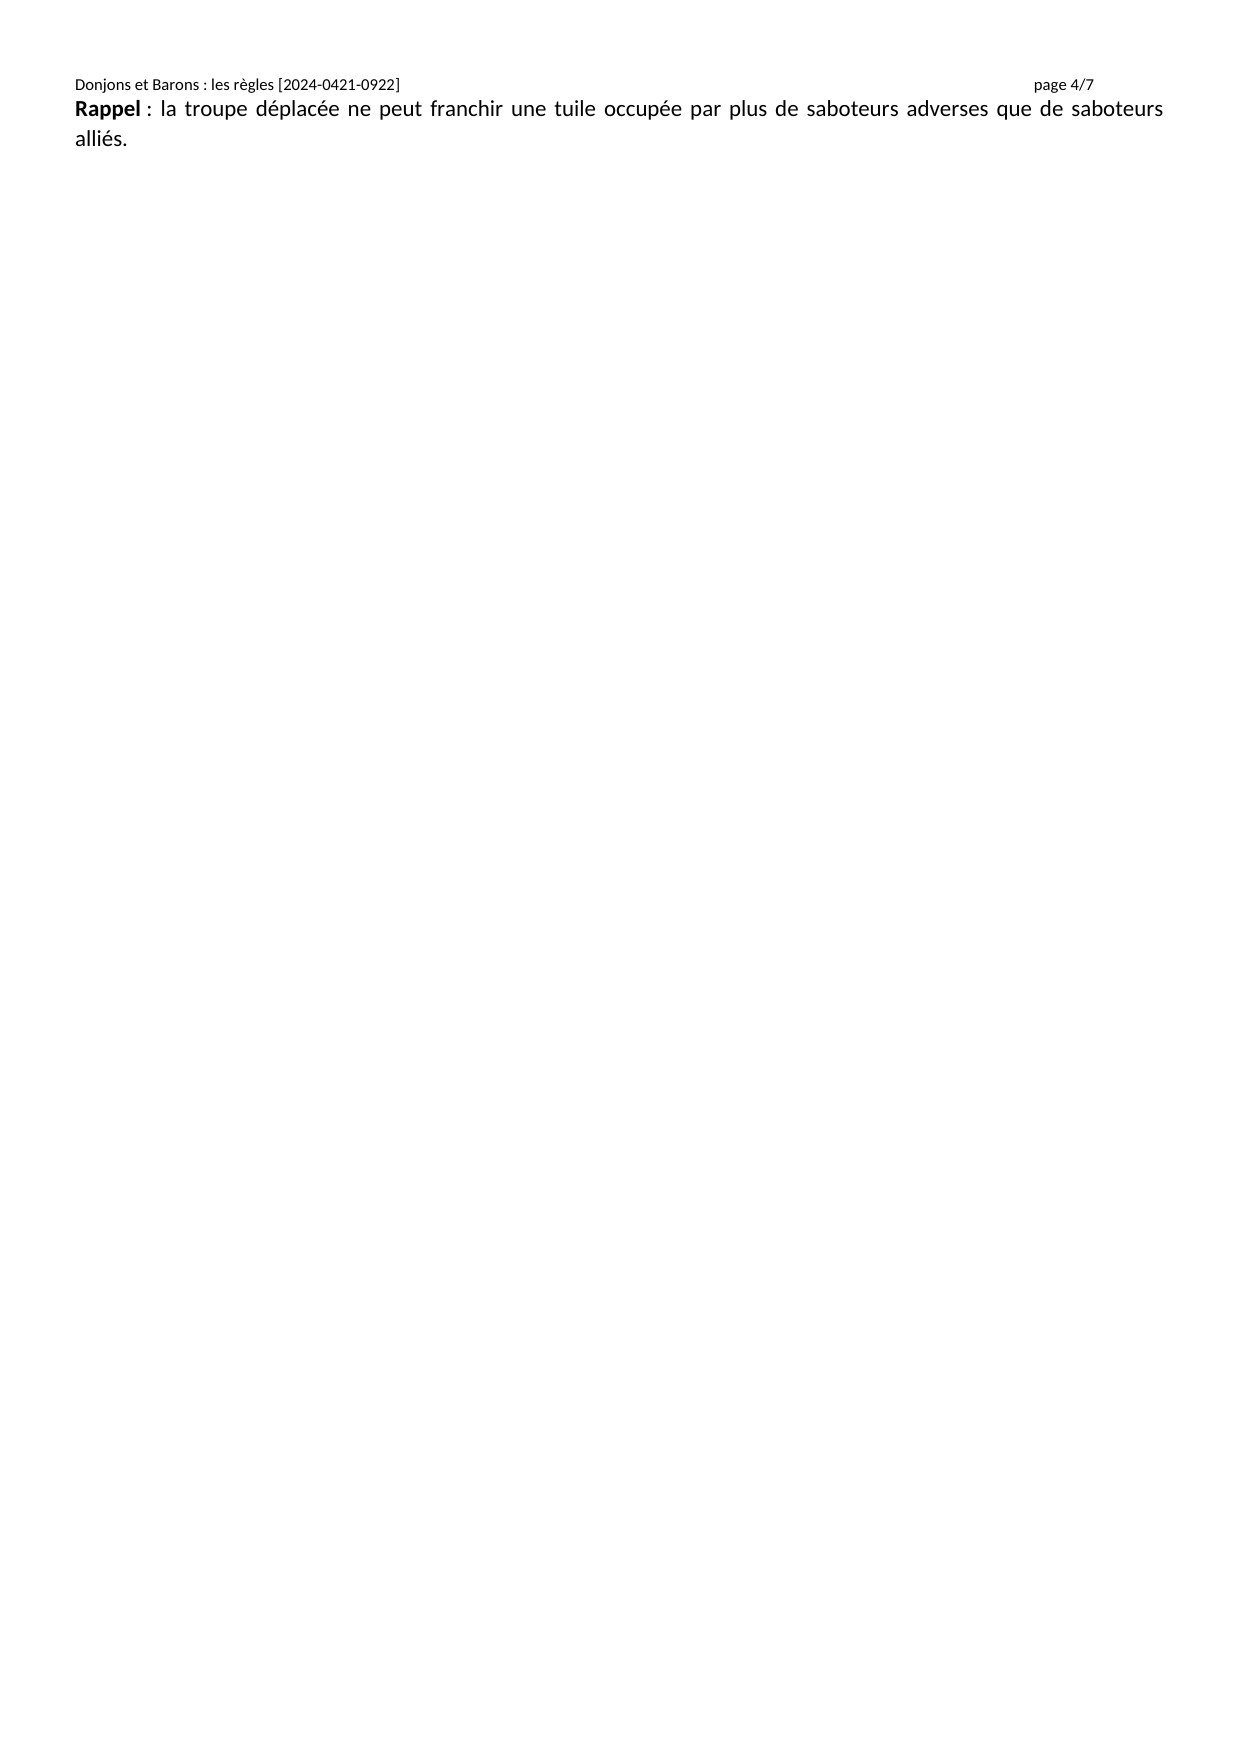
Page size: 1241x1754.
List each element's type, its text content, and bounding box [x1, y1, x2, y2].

text Rappel : la troupe déplacée ne peut franchir une tuile occupée par plus de saboteurs adverses que de saboteurs alliés. [75, 94, 1165, 152]
